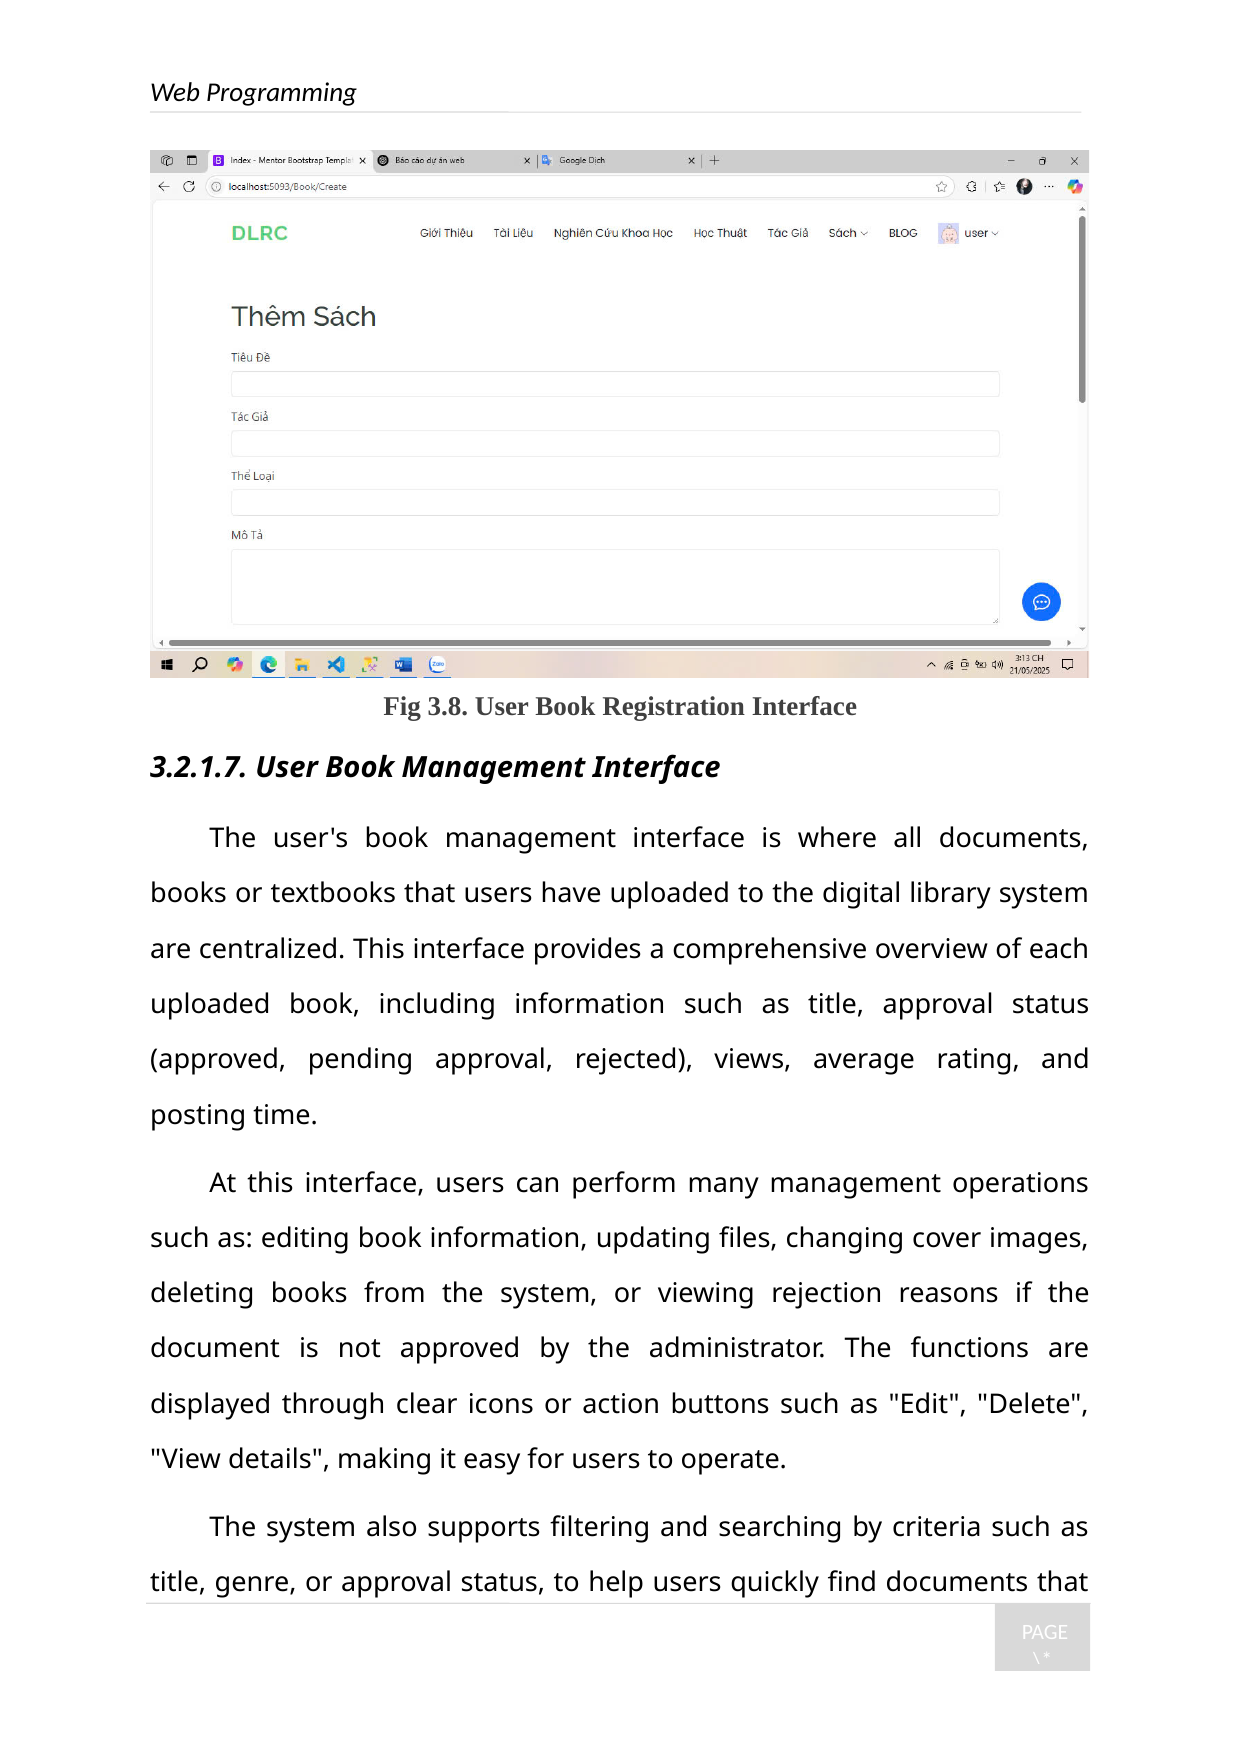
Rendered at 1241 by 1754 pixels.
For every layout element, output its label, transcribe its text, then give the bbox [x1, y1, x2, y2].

picture [150, 150, 1090, 678]
text The user's book management interface is where all documents, books or textbooks that users have uploaded to the digital library system are centralized. This interface provides a comprehensive overview of each uploaded book, including information such as title, approval status (approved, pending approval, rejected), views, average rating, and posting time. [150, 819, 1090, 1132]
text At this interface, users can perform many management operations such as: editing book information, updating files, changing cover images, deleting books from the system, or viewing rejection reasons if the document is not approved by the administrator. The functions are displayed through clear icons or action buttons such as "Edit", "Delete", "View details", making it easy for users to operate. [150, 1163, 1090, 1476]
text Fig 3.8. User Book Registration Interface [150, 691, 1090, 722]
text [150, 1507, 1090, 1599]
subtitle 3.2.1.7. User Book Management Interface [150, 747, 1090, 786]
